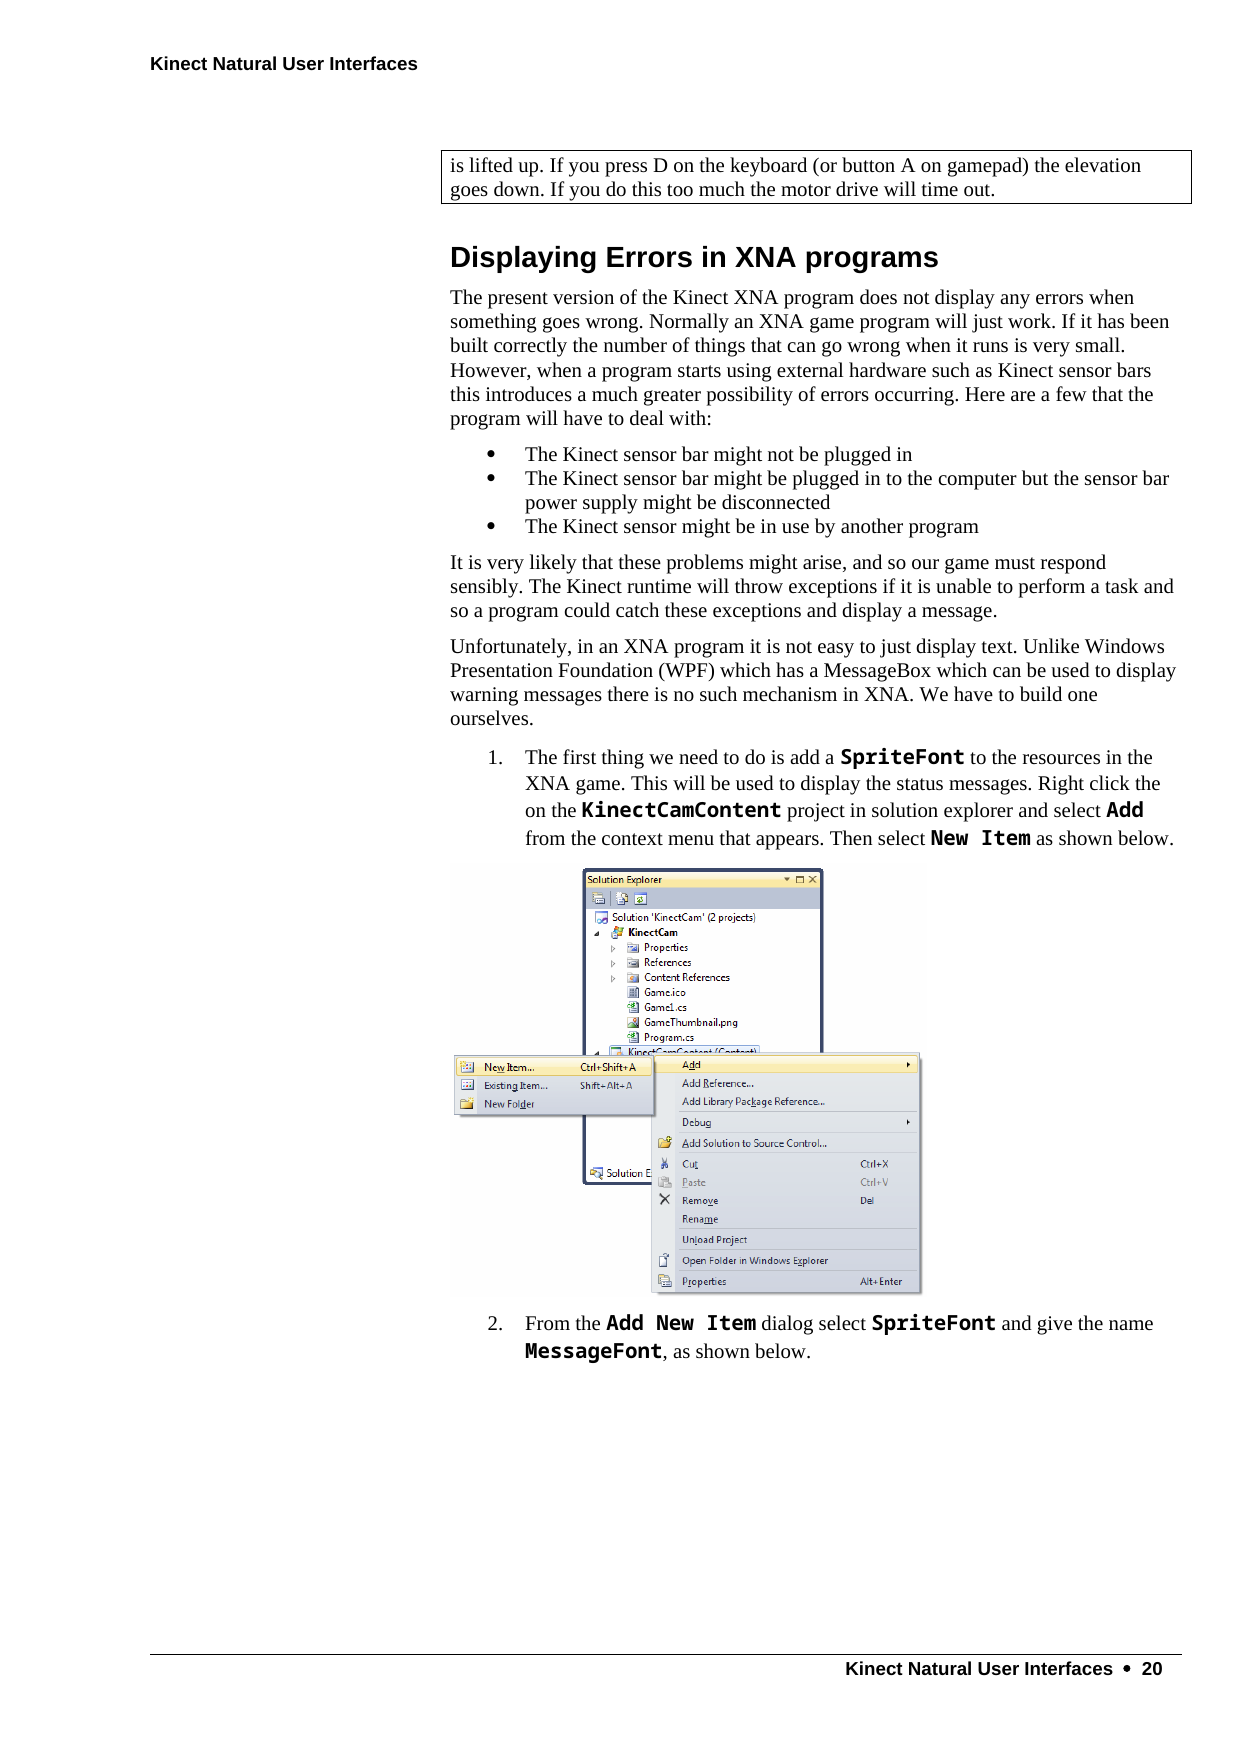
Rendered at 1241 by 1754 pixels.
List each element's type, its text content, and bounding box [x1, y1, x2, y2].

text The present version of the Kinect XNA program does not display any errors when something goes wrong. Normally an XNA game program will just work. If it has been built correctly the number of things that can go wrong when it runs is very small. However, when a program starts using external hardware such as Kinect sensor bars this introduces a much greater possibility of errors occurring. Here are a few that the program will have to deal with: [450, 285, 1182, 430]
list The Kinect sensor bar might not be plugged in [487, 442, 1182, 466]
subtitle Displaying Errors in XNA programs [450, 240, 1182, 273]
list From the Add New Item dialog select SpriteFont and give the name MessageFont, as shown below. [487, 1308, 1182, 1365]
text Unfortunately, in an XNA program it is not easy to just display text. Unlike Windows Presentation Foundation (WPF) which has a MessageBox which can be used to display warning messages there is no such mechanism in XNA. We have to build one ourselves. [450, 634, 1182, 730]
text It is very likely that these problems might arise, and so our game must respond sensibly. The Kinect runtime will throw exceptions if it is unable to perform a task and so a program could catch these exceptions and display a message. [450, 550, 1182, 622]
list The Kinect sensor bar might be plugged in to the computer but the sensor bar power supply might be disconnected [487, 466, 1182, 514]
list The Kinect sensor might be in use by another program [487, 514, 1182, 538]
list The first thing we need to do is add a SpriteFont to the resources in the XNA game. This will be used to display the status messages. Right click the on the KinectCamContent project in solution explorer and select Add from the context menu that appears. Then select New Item as shown below. [487, 742, 1182, 852]
picture [450, 863, 927, 1297]
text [442, 151, 1191, 203]
